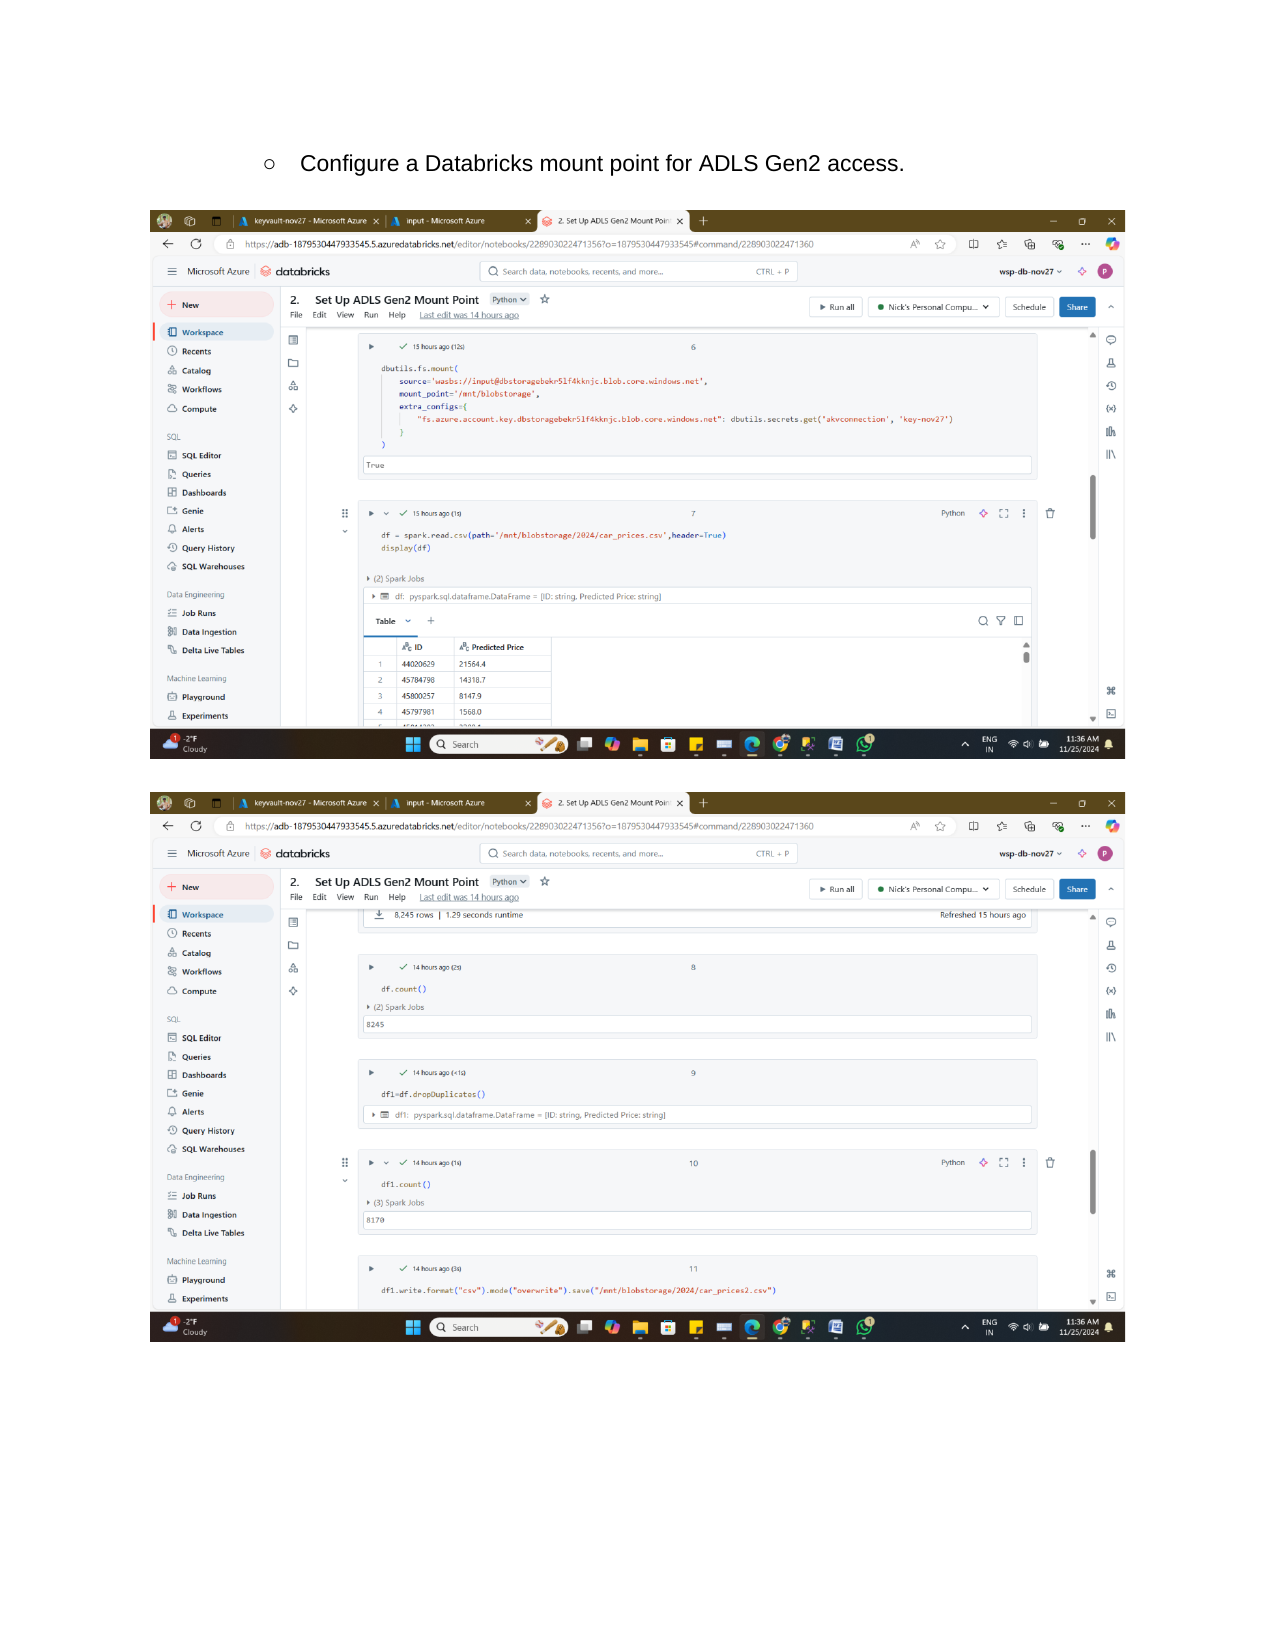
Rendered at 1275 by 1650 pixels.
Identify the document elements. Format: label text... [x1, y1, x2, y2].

list Configure a Databricks mount point for ADLS Gen2 access. [262, 150, 1125, 176]
picture [150, 792, 1125, 1342]
picture [150, 210, 1125, 759]
